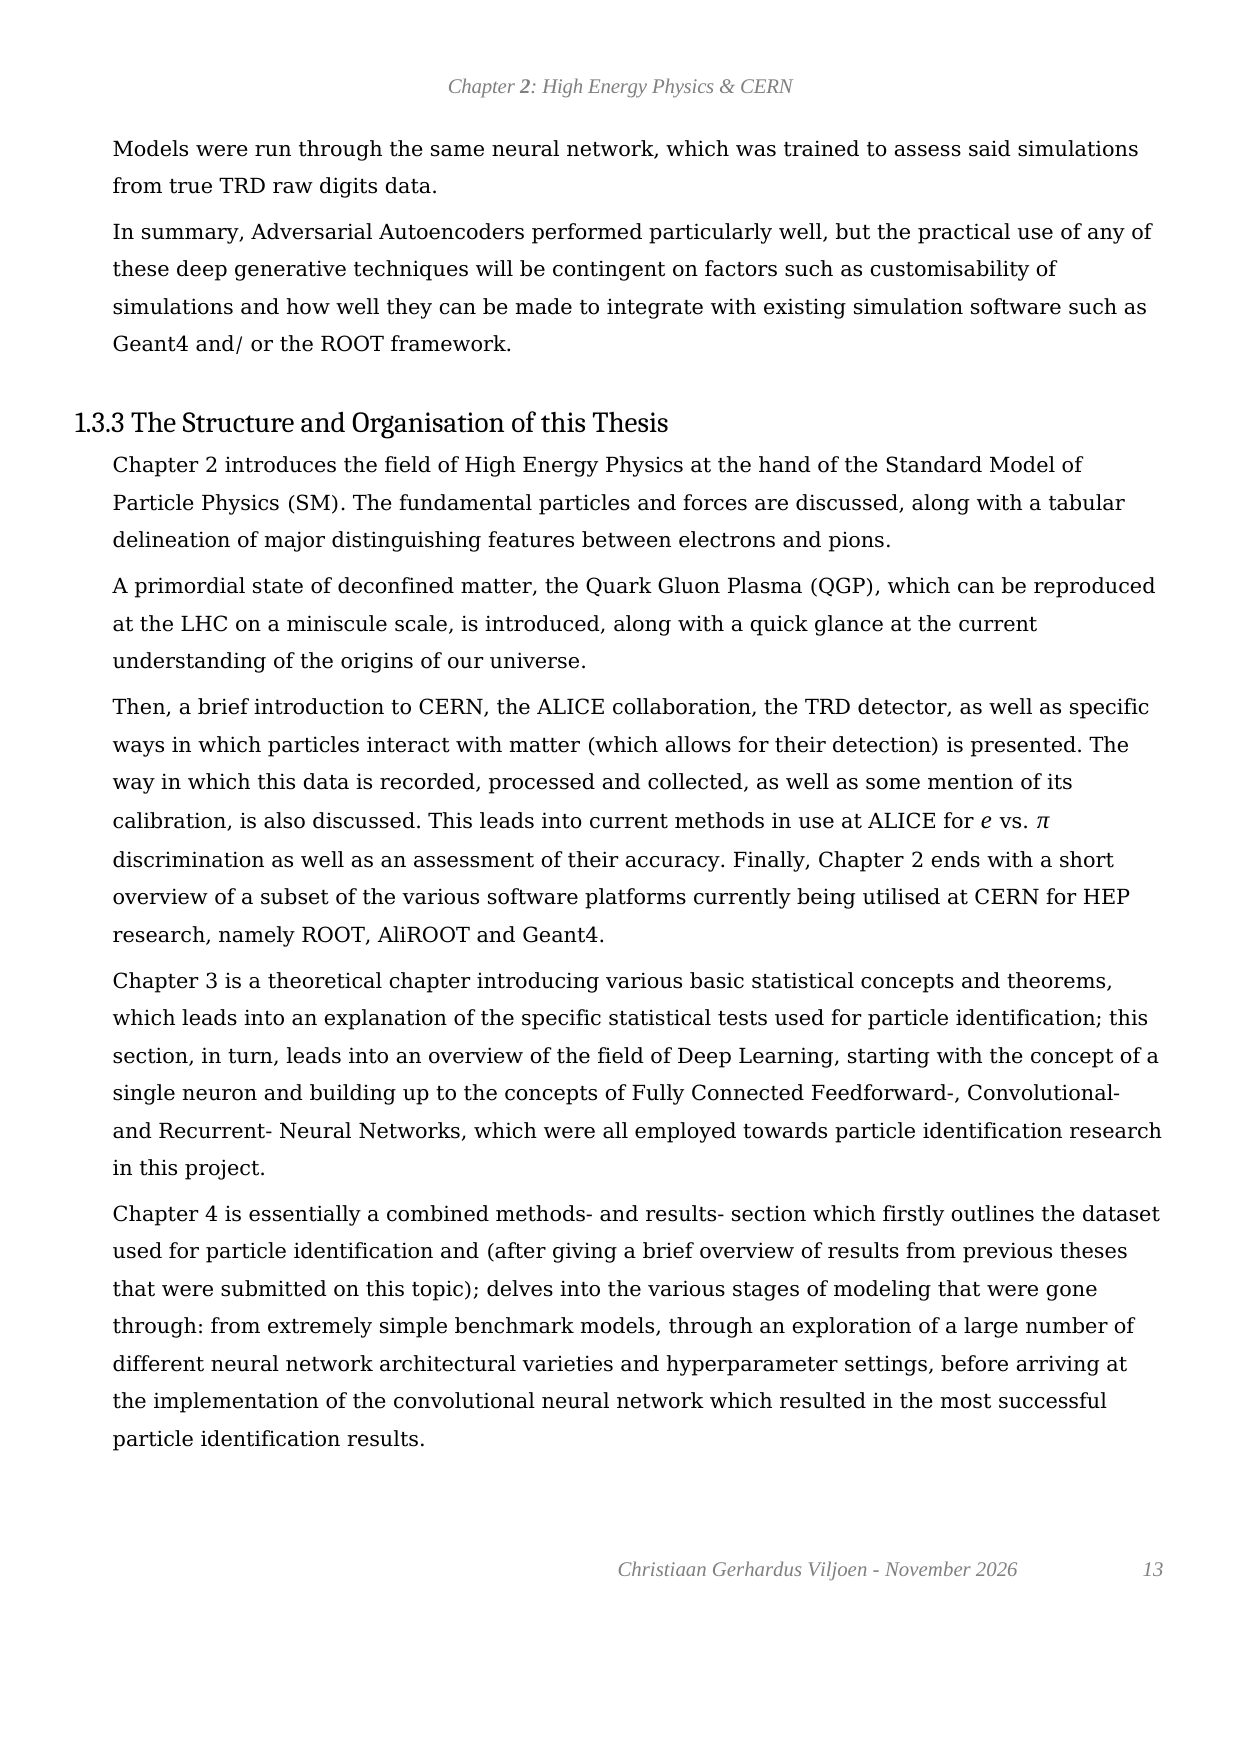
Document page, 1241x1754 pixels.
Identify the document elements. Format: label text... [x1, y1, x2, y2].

text In summary, Adversarial Autoencoders performed particularly well, but the practical use of any of these deep generative techniques will be contingent on factors such as customisability of simulations and how well they can be made to integrate with existing simulation software such as Geant4 and/ or the ROOT framework. [112, 219, 1165, 356]
subtitle The Structure and Organisation of this Thesis [75, 406, 1165, 440]
text A primordial state of deconfined matter, the Quark Gluon Plasma (QGP), which can be reproduced at the LHC on a miniscule scale, is introduced, along with a quick glance at the current understanding of the origins of our universe. [112, 573, 1165, 673]
text Chapter 3 is a theoretical chapter introducing various basic statistical concepts and theorems, which leads into an explanation of the specific statistical tests used for particle identification; this section, in turn, leads into an overview of the field of Deep Learning, starting with the concept of a single neuron and building up to the concepts of Fully Connected Feedforward-, Convolutional- and Recurrent- Neural Networks, which were all employed towards particle identification research in this project. [112, 967, 1165, 1180]
text Chapter 2 introduces the field of High Energy Physics at the hand of the Standard Model of Particle Physics (SM). The fundamental particles and forces are discussed, along with a tabular delineation of major distinguishing features between electrons and pions. [112, 452, 1165, 552]
text Then, a brief introduction to CERN, the ALICE collaboration, the TRD detector, as well as specific ways in which particles interact with matter (which allows for their detection) is presented. The way in which this data is recorded, processed and collected, as well as some mention of its calibration, is also discussed. This leads into current methods in use at ALICE for vs. discrimination as well as an assessment of their accuracy. Finally, Chapter 2 ends with a short overview of a subset of the various software platforms currently being utilised at CERN for HEP research, namely ROOT, AliROOT and Geant4. [112, 694, 1165, 947]
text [112, 135, 1165, 198]
text Chapter 4 is essentially a combined methods- and results- section which firstly outlines the dataset used for particle identification and (after giving a brief overview of results from previous theses that were submitted on this topic); delves into the various stages of modeling that were gone through: from extremely simple benchmark models, through an exploration of a large number of different neural network architectural varieties and hyperparameter settings, before arriving at the implementation of the convolutional neural network which resulted in the most successful particle identification results. [112, 1201, 1165, 1451]
